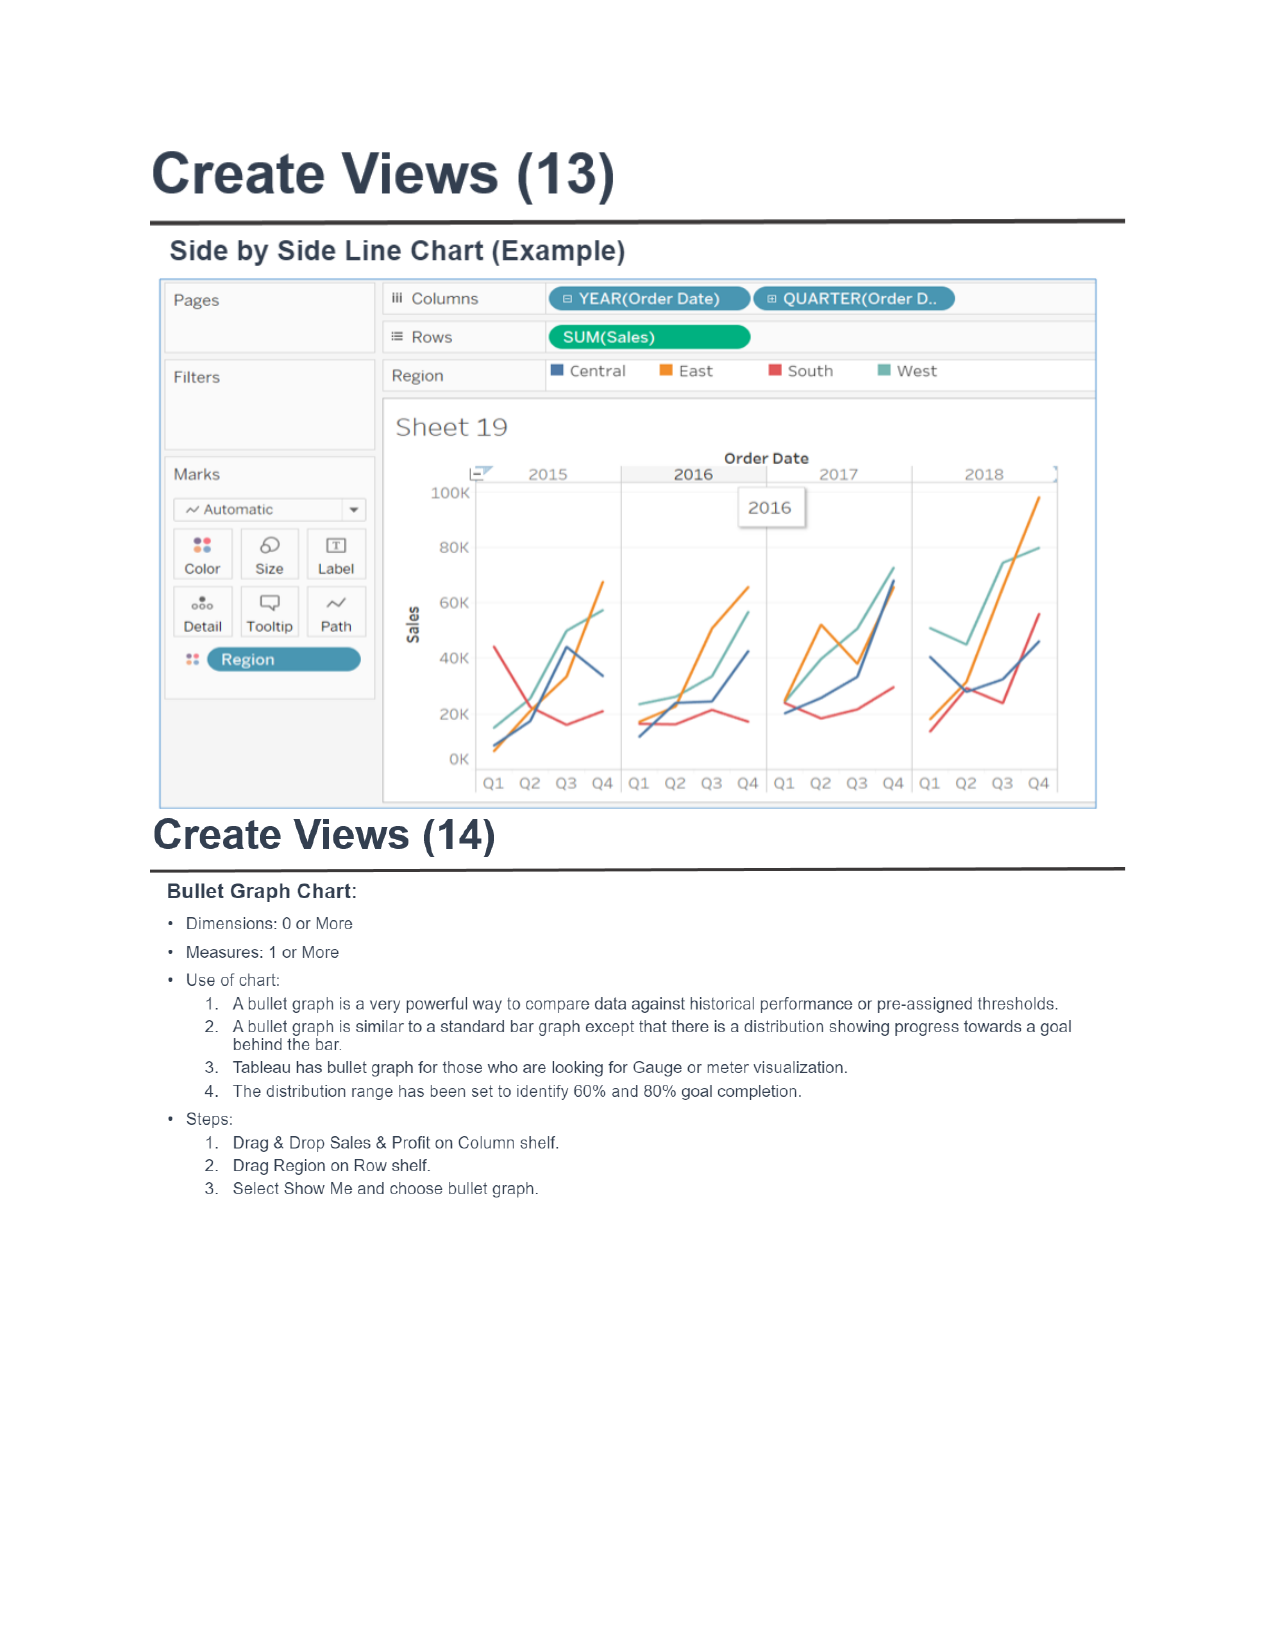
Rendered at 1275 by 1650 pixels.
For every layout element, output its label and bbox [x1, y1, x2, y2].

picture [150, 812, 1125, 1202]
picture [150, 150, 1125, 809]
